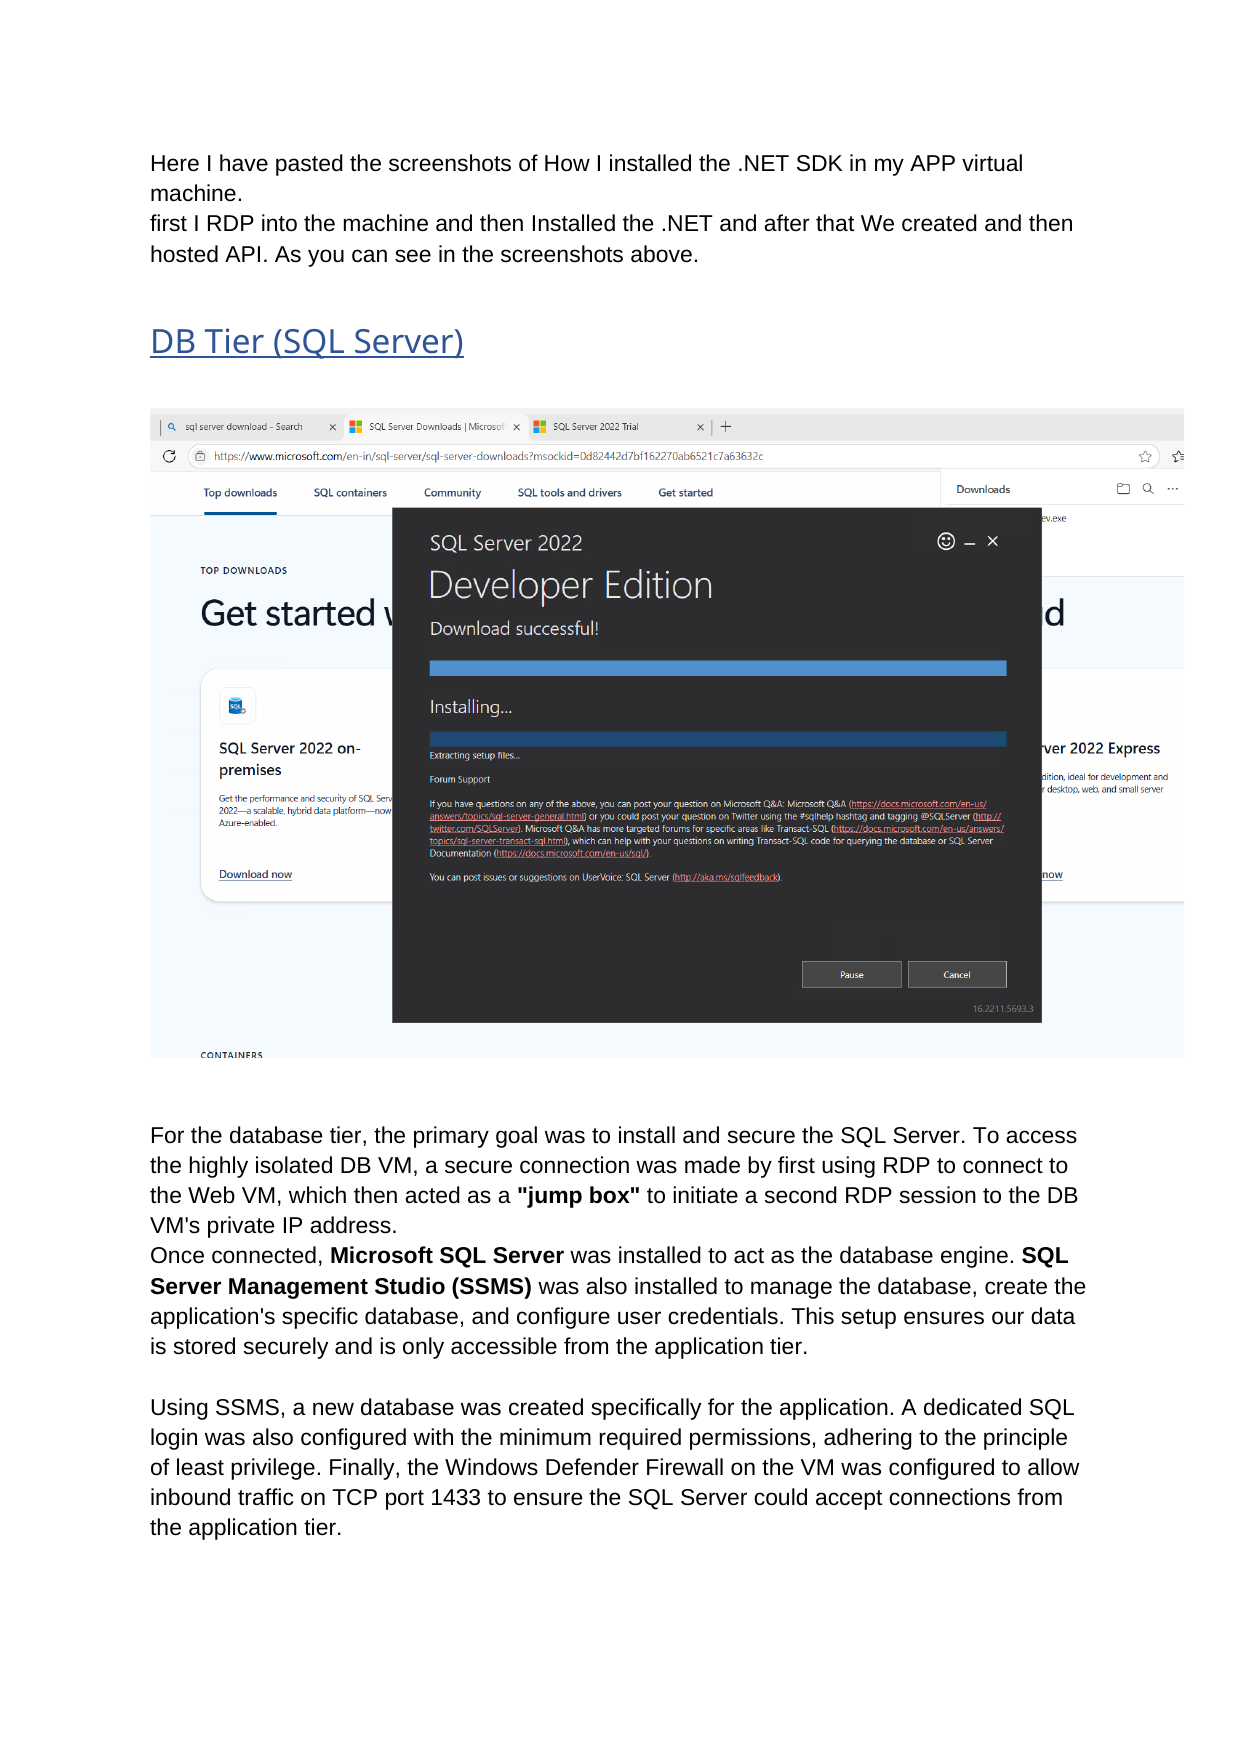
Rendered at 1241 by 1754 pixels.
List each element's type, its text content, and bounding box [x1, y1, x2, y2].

text Once connected, Microsoft SQL Server was installed to act as the database engine. SQL Server Management Studio (SSMS) was also installed to manage the database, create the application's specific database, and configure user credentials. This setup ensures our data is stored securely and is only accessible from the application tier. [150, 1242, 1090, 1359]
text Here I have pasted the screenshots of How I installed the .NET SDK in my APP virtual machine. first I RDP into the machine and then Installed the .NET and after that We created and then hosted API. As you can see in the screenshots above. [150, 150, 1090, 267]
picture [150, 408, 1185, 1058]
subtitle DB Tier (SQL Server) [150, 318, 1090, 363]
text Using SSMS, a new database was created specifically for the application. A dedicated SQL login was also configured with the minimum required permissions, adhering to the principle of least privilege. Finally, the Windows Defender Firewall on the VM was configured to allow inbound traffic on TCP port 1433 to ensure the SQL Server could accept connections from the application tier. [150, 1393, 1090, 1541]
text For the database tier, the primary goal was to install and secure the SQL Server. To access the highly isolated DB VM, a secure connection was made by first using RDP to connect to the Web VM, which then acted as a "jump box" to initiate a second RDP session to the DB VM's private IP address. [150, 1122, 1090, 1239]
